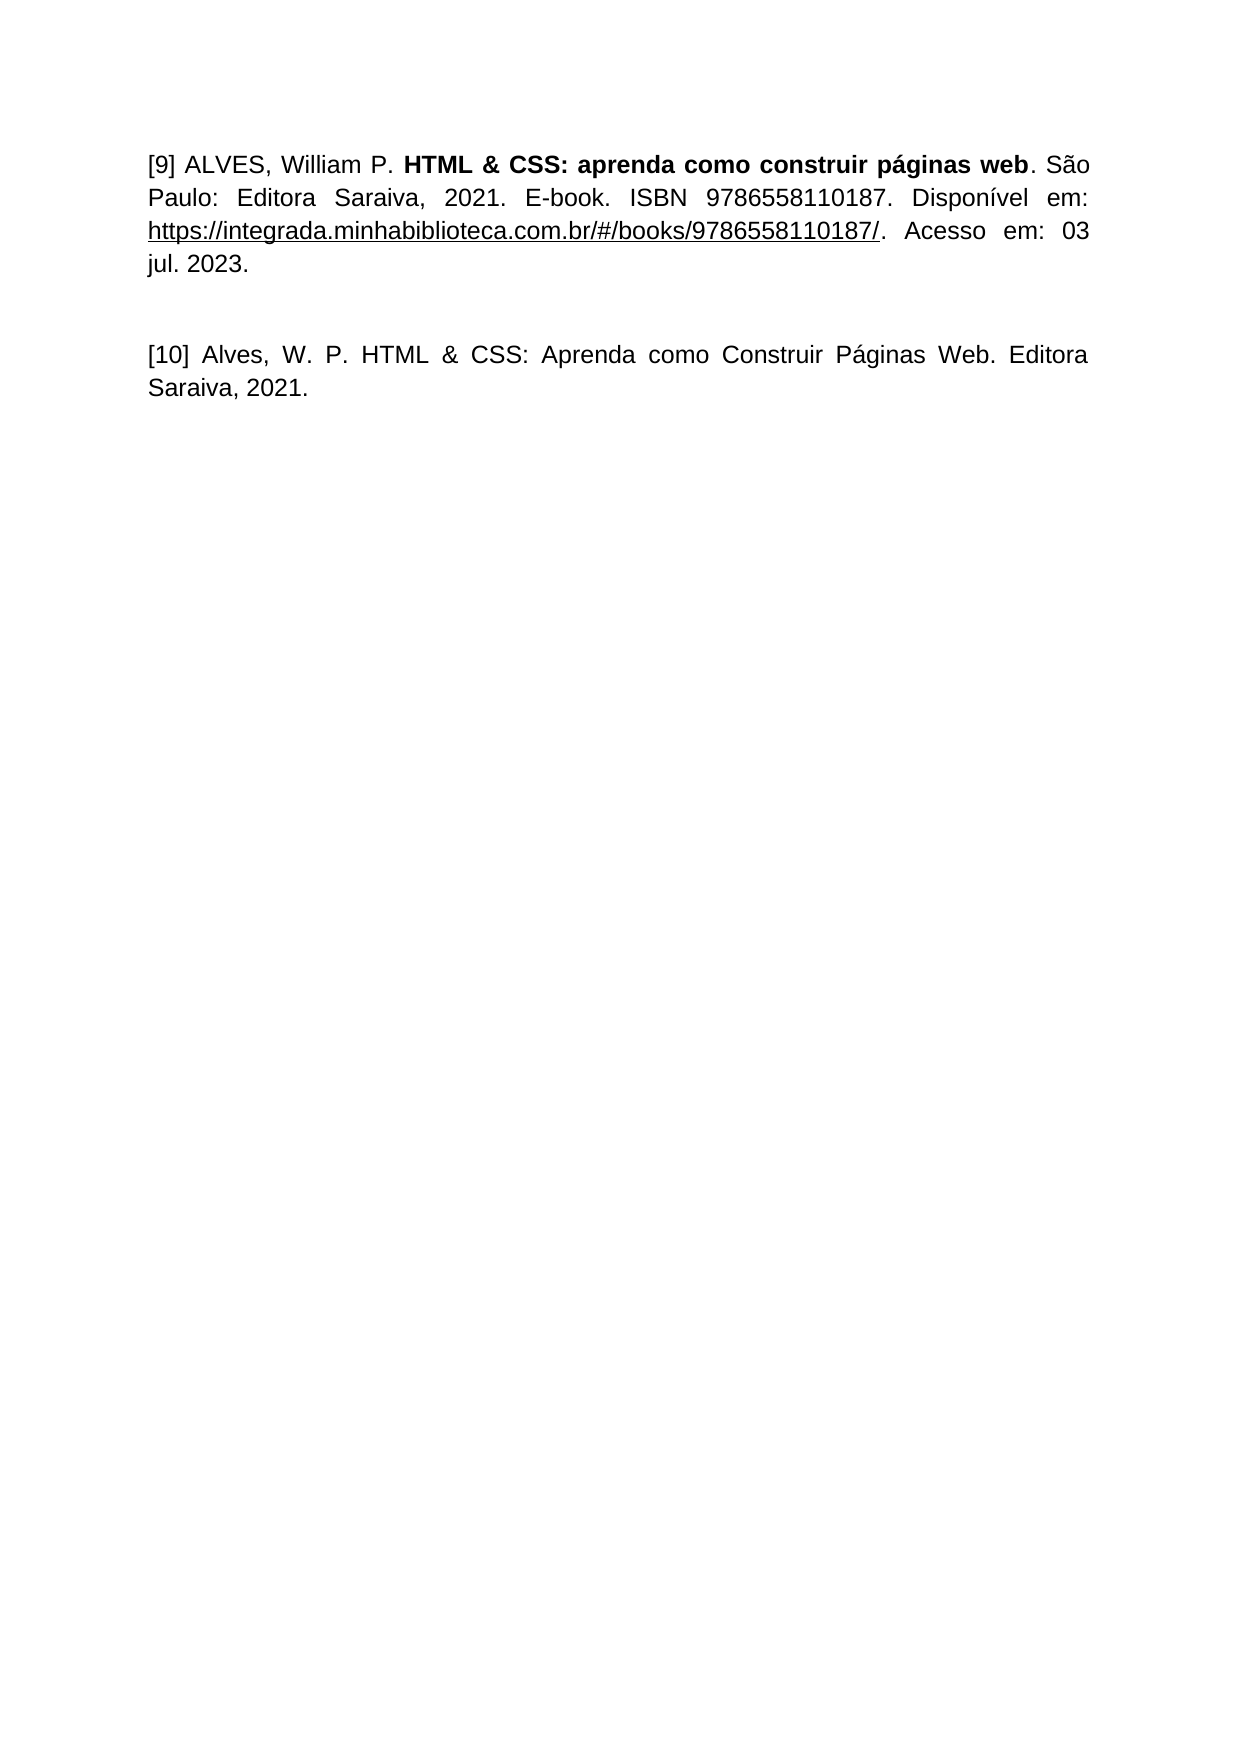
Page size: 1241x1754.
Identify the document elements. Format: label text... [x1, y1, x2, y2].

text [10] Alves, W. P. HTML & CSS: Aprenda como Construir Páginas Web. Editora Saraiva, 2021. [148, 307, 1090, 402]
text [9] ALVES, William P. HTML & CSS: aprenda como construir páginas web. São Paulo: Editora Saraiva, 2021. E-book. ISBN 9786558110187. Disponível em: https://integrada.minhabiblioteca.com.br/#/books/9786558110187/. Acesso em: 03 jul. 2023. [148, 150, 1090, 278]
